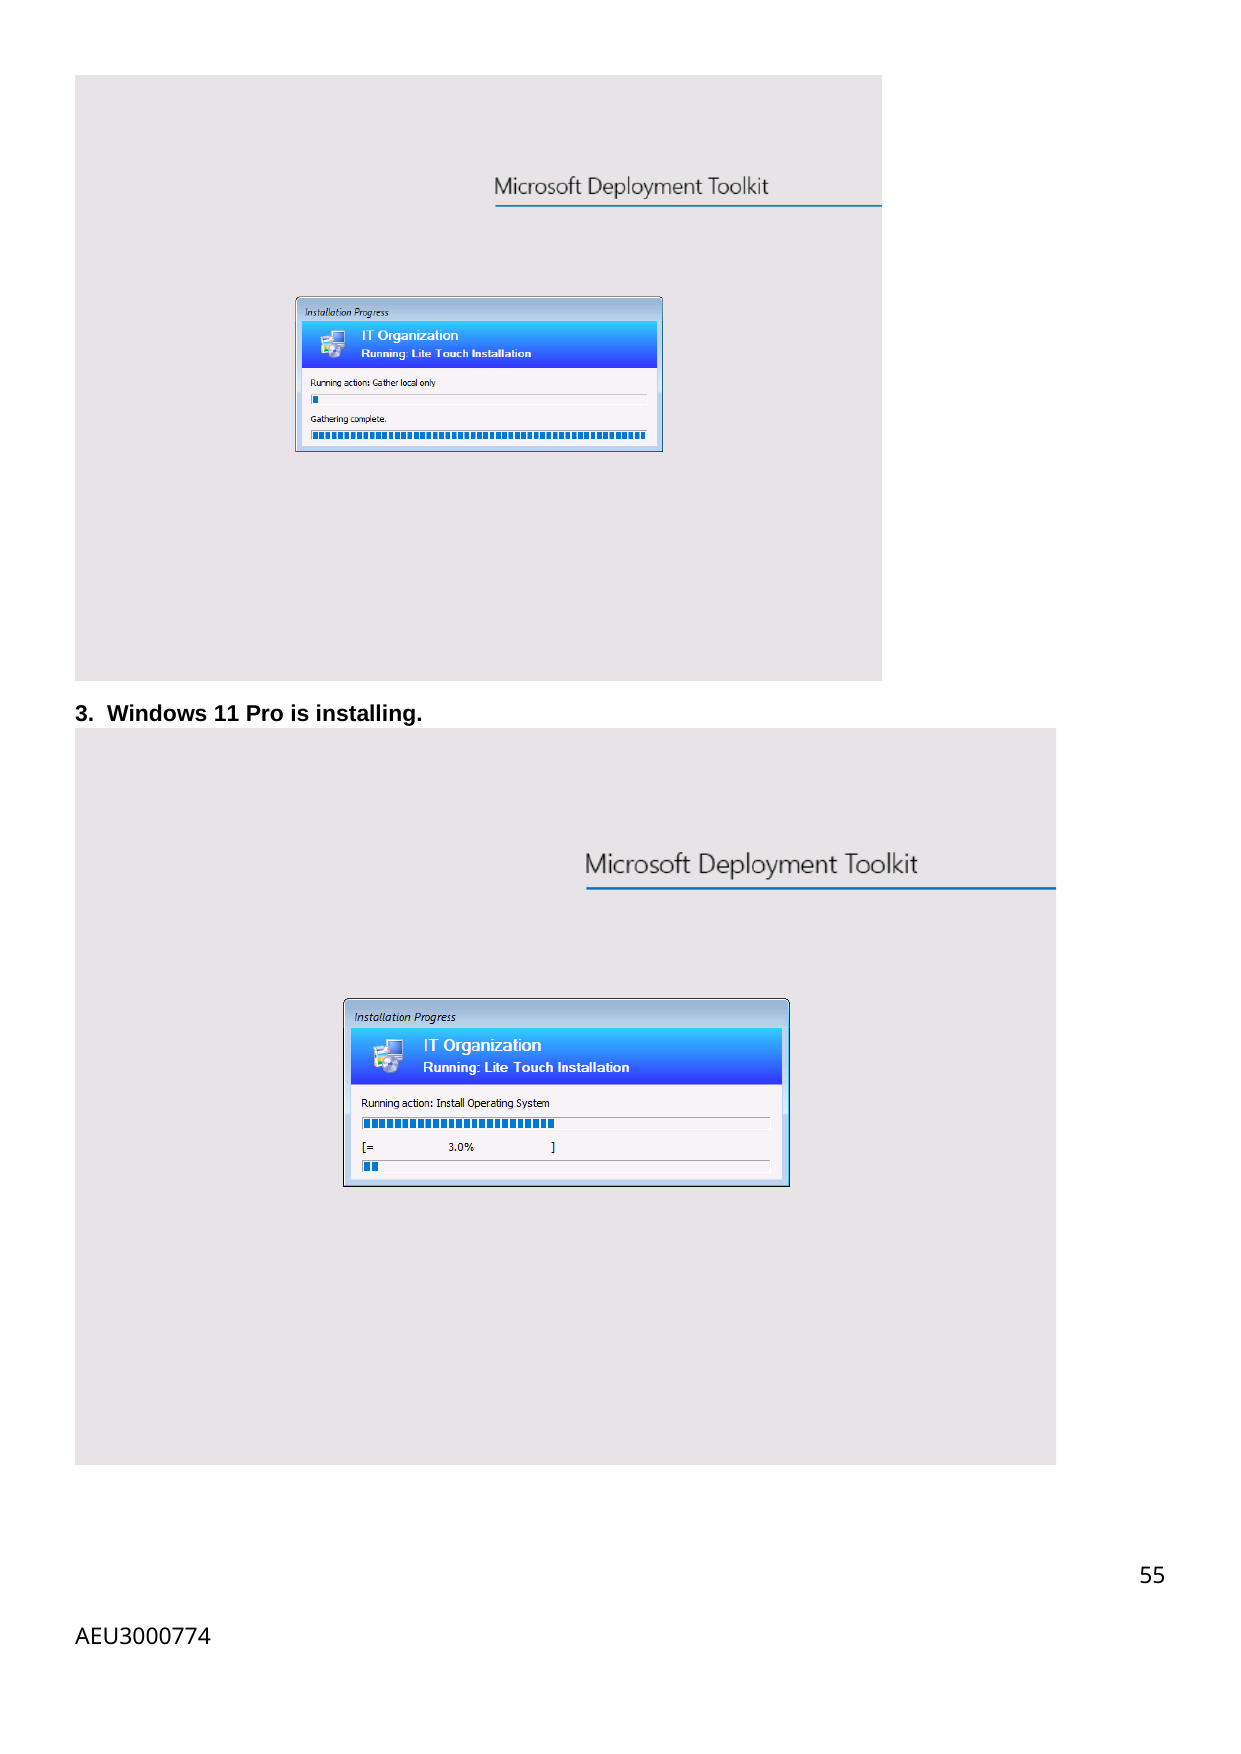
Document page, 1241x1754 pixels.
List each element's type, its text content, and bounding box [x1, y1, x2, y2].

picture [75, 728, 1057, 1465]
picture [75, 75, 883, 681]
